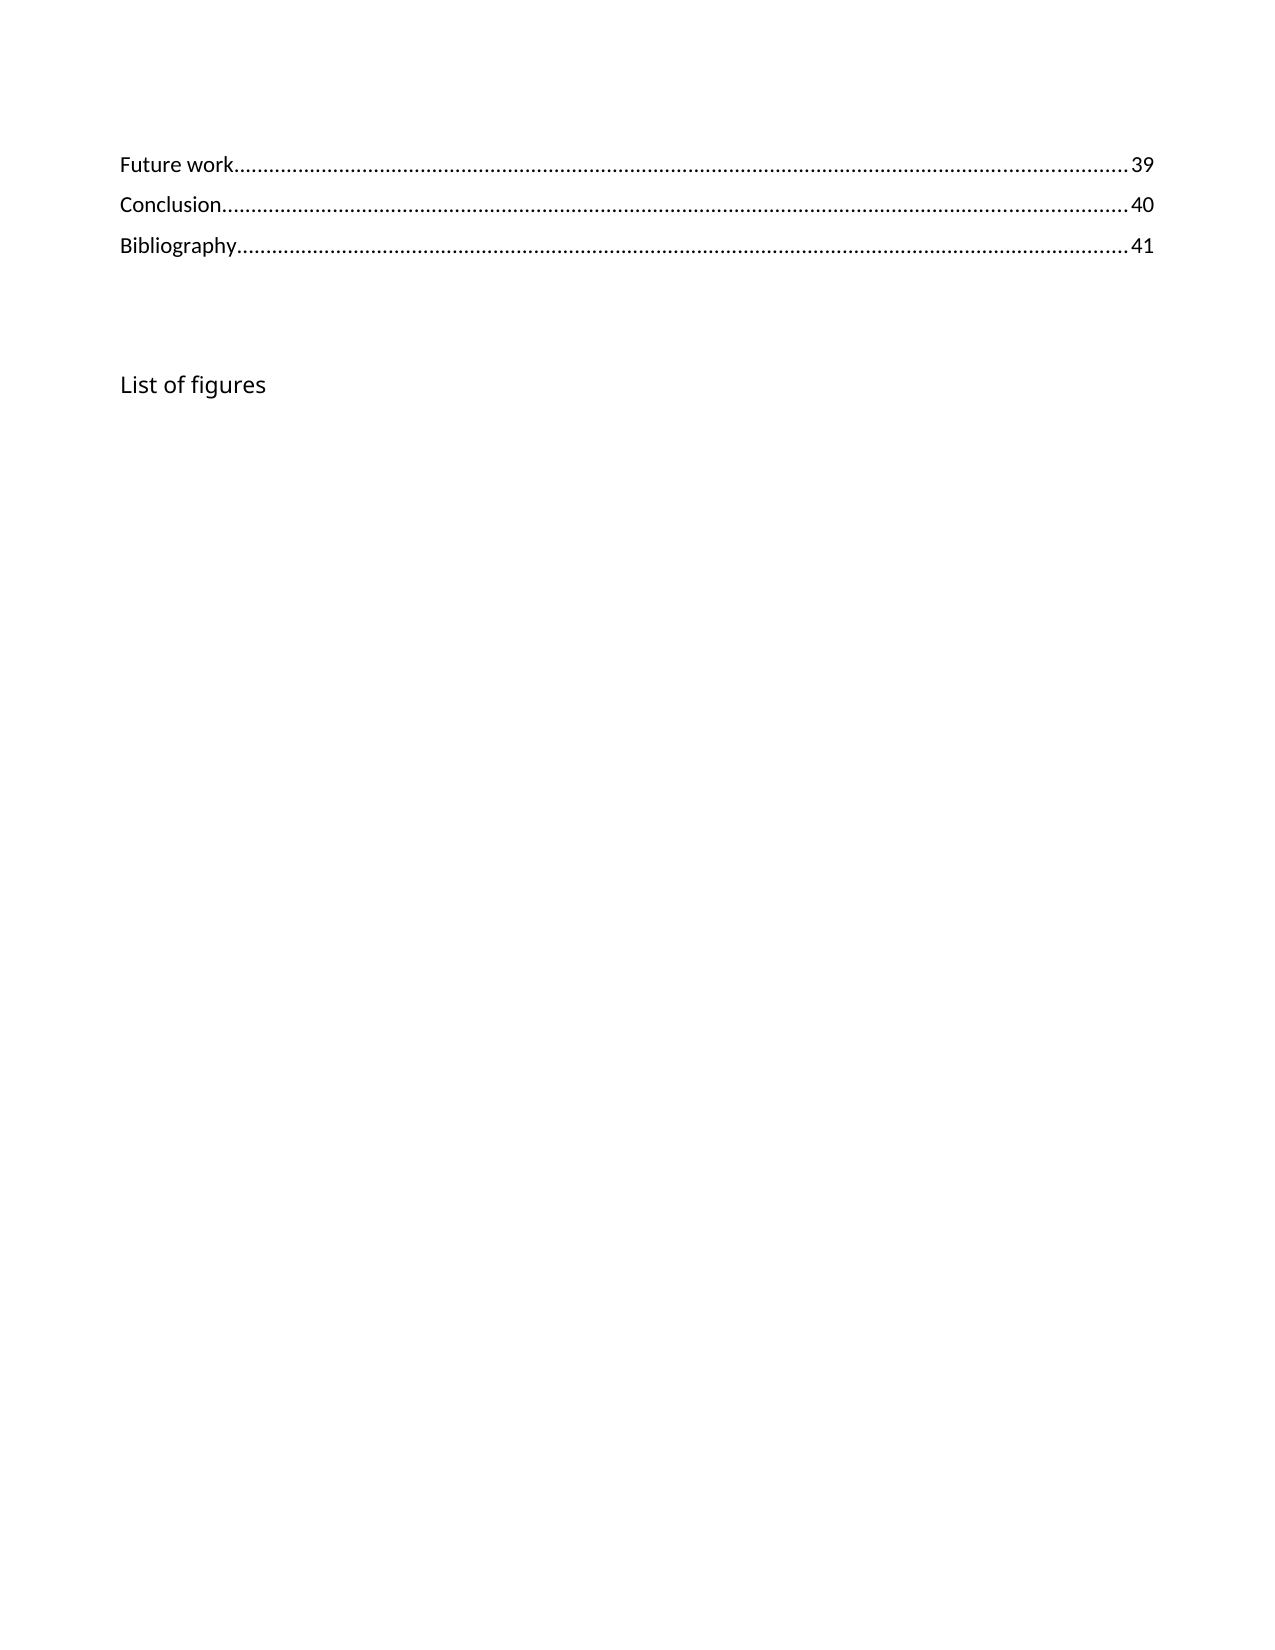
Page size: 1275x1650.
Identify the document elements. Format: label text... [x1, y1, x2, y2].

text List of figures [120, 369, 1155, 400]
